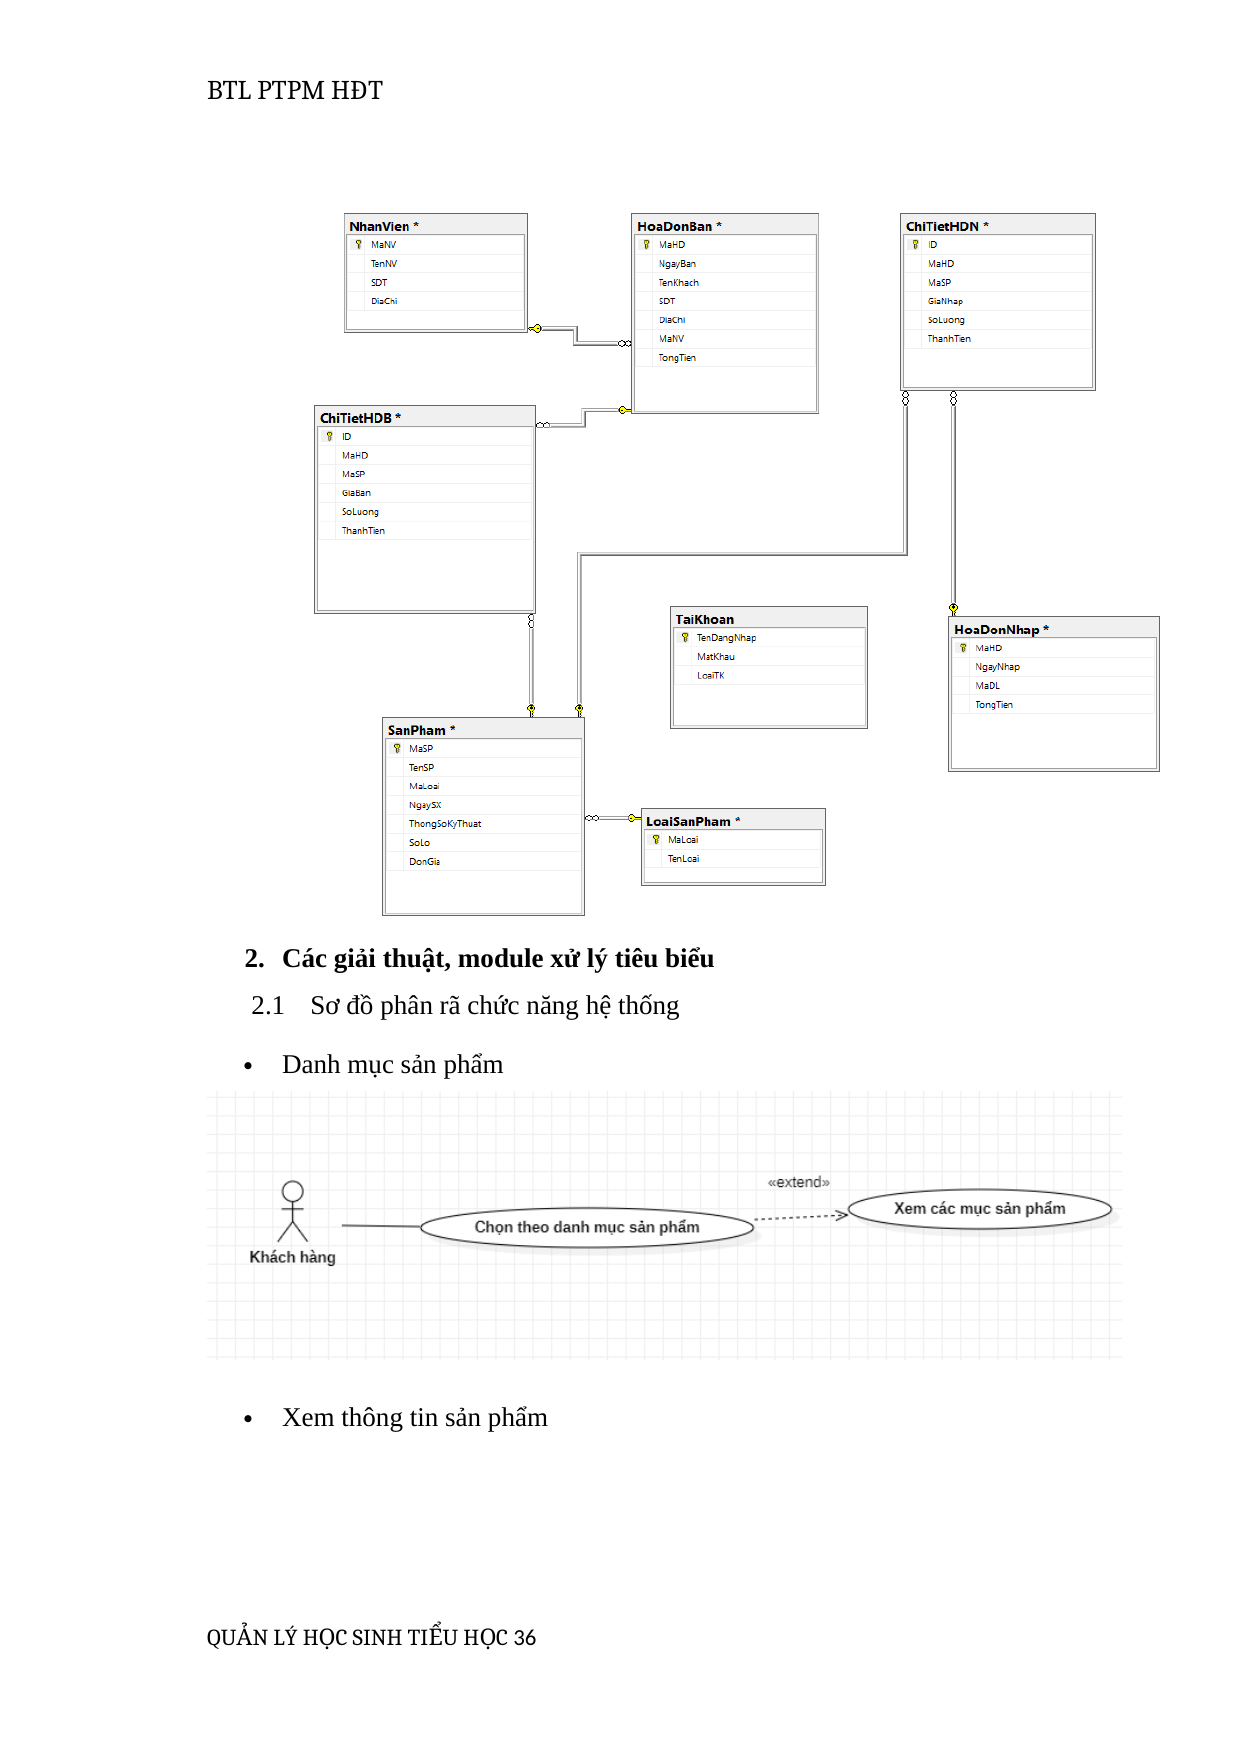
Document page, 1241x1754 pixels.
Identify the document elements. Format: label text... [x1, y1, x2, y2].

list Danh mục sản phẩm [244, 1048, 1122, 1079]
list Sơ đồ phân rã chức năng hệ thống [251, 989, 1122, 1020]
list Xem thông tin sản phẩm [244, 1401, 1122, 1432]
picture [206, 1091, 1123, 1360]
list Các giải thuật, module xử lý tiêu biểu [244, 942, 1122, 973]
picture [265, 177, 1182, 929]
